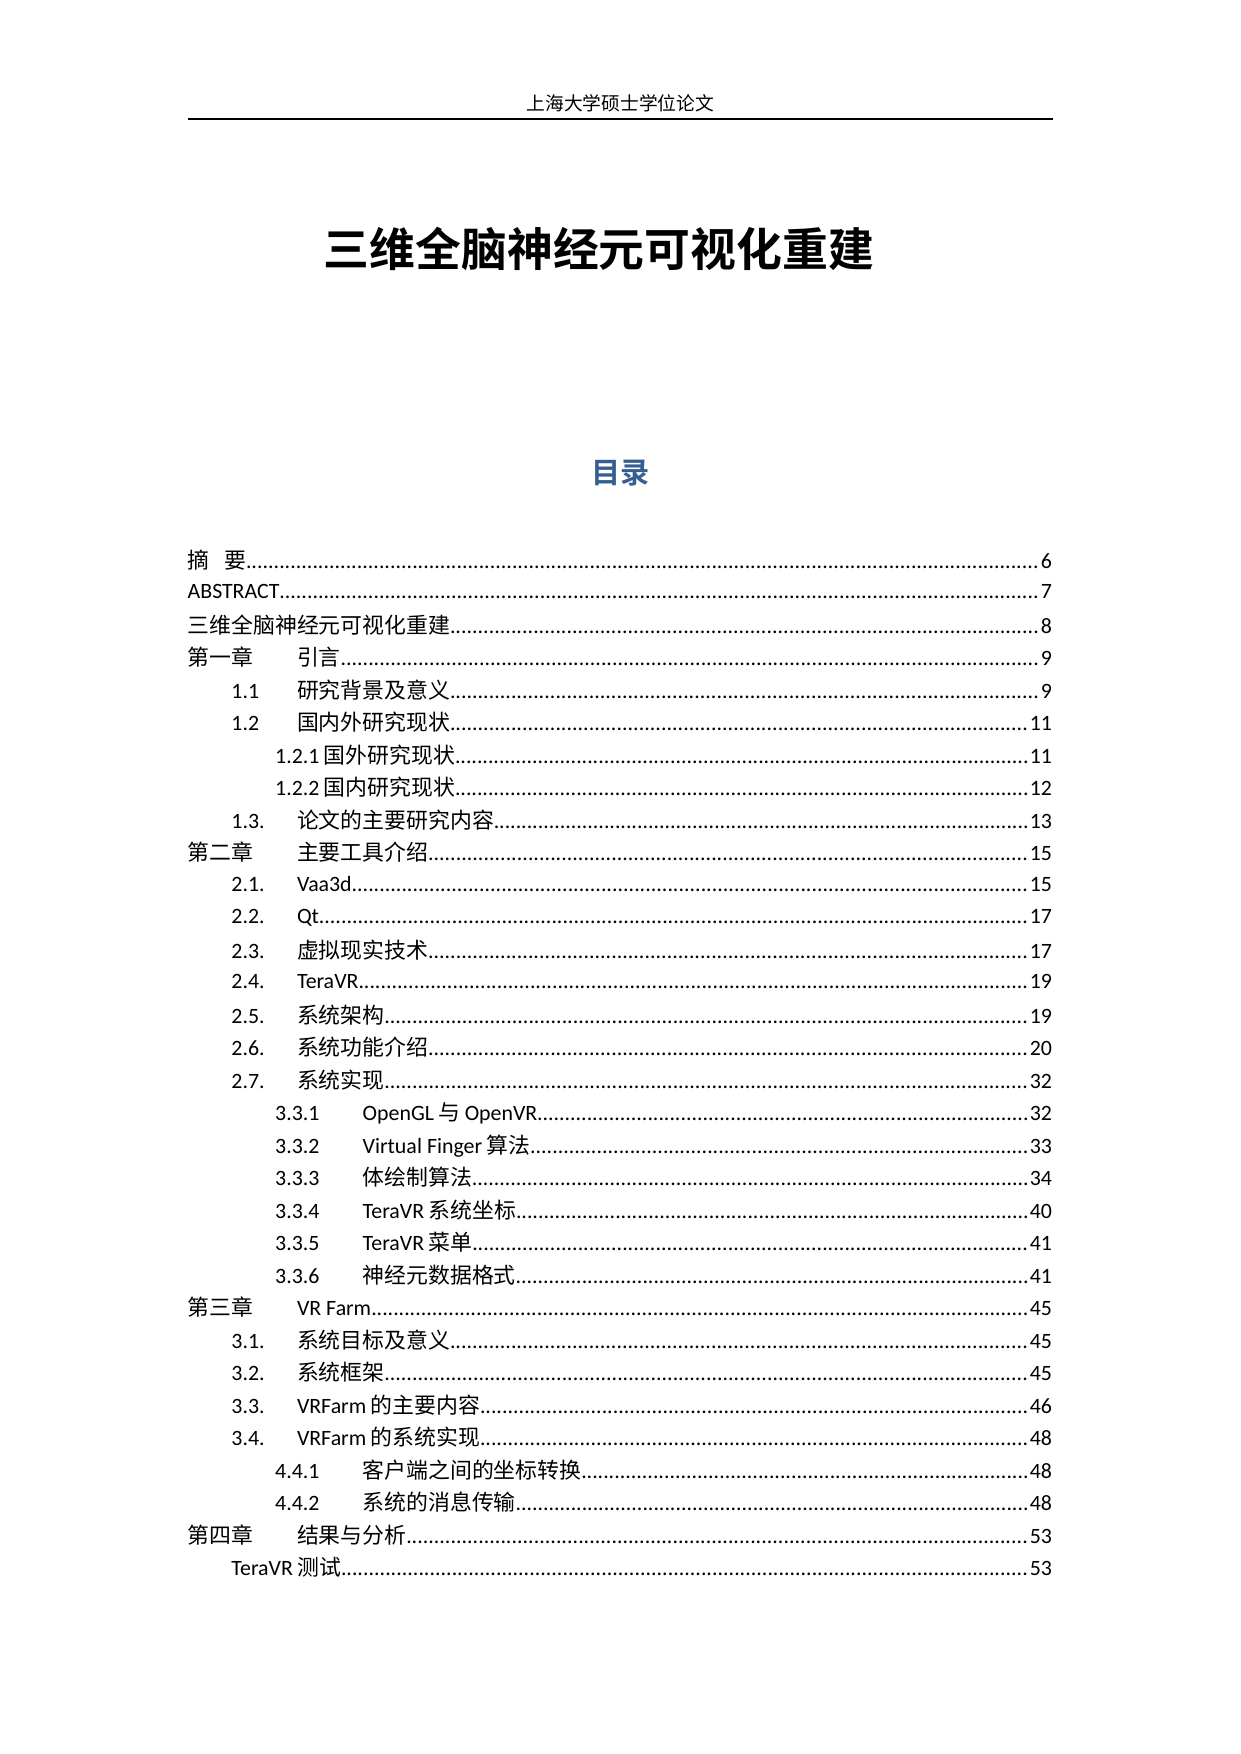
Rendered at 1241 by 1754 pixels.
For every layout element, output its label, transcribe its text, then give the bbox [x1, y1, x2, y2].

subtitle 三维全脑神经元可视化重建 [324, 197, 1053, 295]
